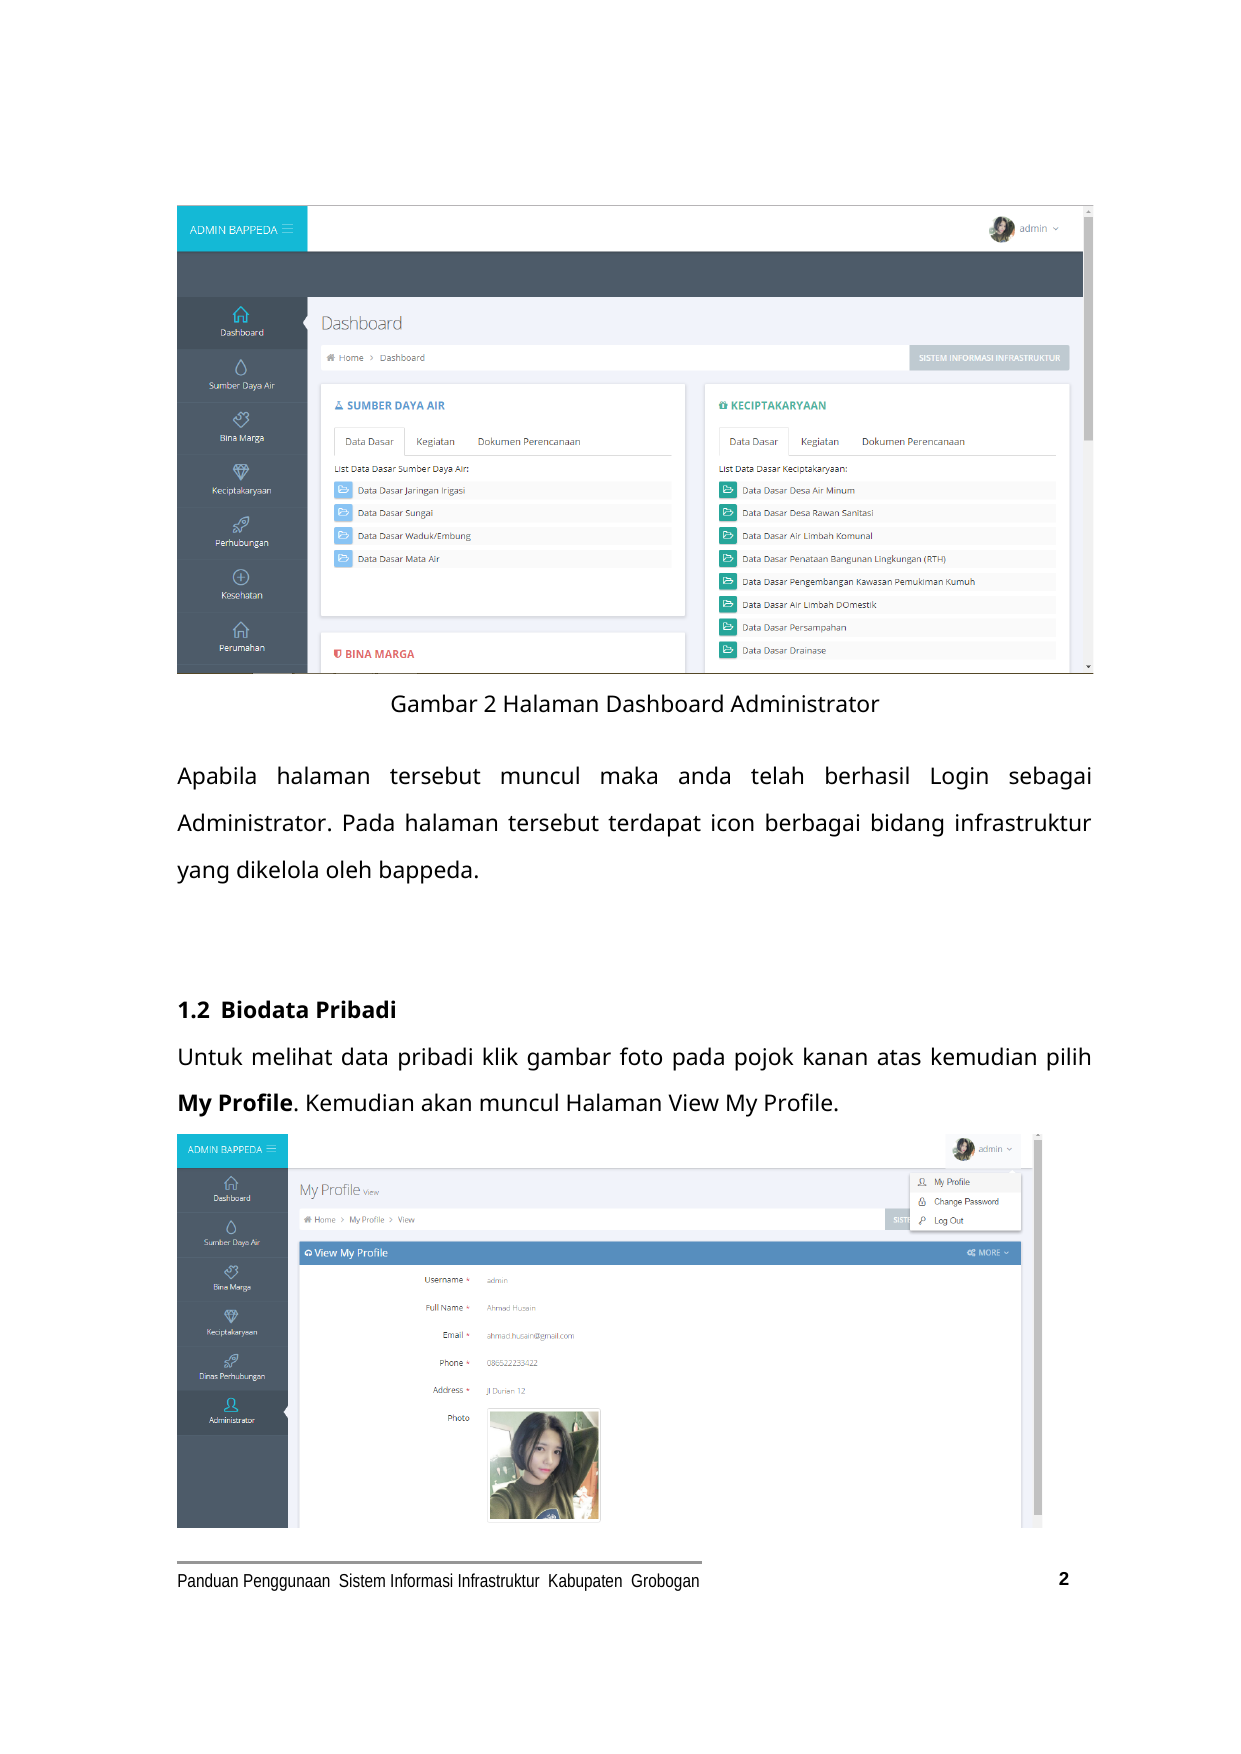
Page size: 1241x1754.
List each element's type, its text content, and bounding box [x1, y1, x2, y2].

text Gambar 2 Halaman Dashboard Administrator [177, 688, 1093, 719]
picture [177, 205, 1094, 674]
text Untuk melihat data pribadi klik gambar foto pada pojok kanan atas kemudian pilih My Profile. Kemudian akan muncul Halaman View My Profile. [177, 1040, 1093, 1118]
text Apabila halaman tersebut muncul maka anda telah berhasil Login sebagai Administrator. Pada halaman tersebut terdapat icon berbagai bidang infrastruktur yang dikelola oleh bappeda. [177, 760, 1093, 885]
subtitle Biodata Pribadi [177, 993, 1093, 1025]
picture [177, 1134, 1043, 1528]
